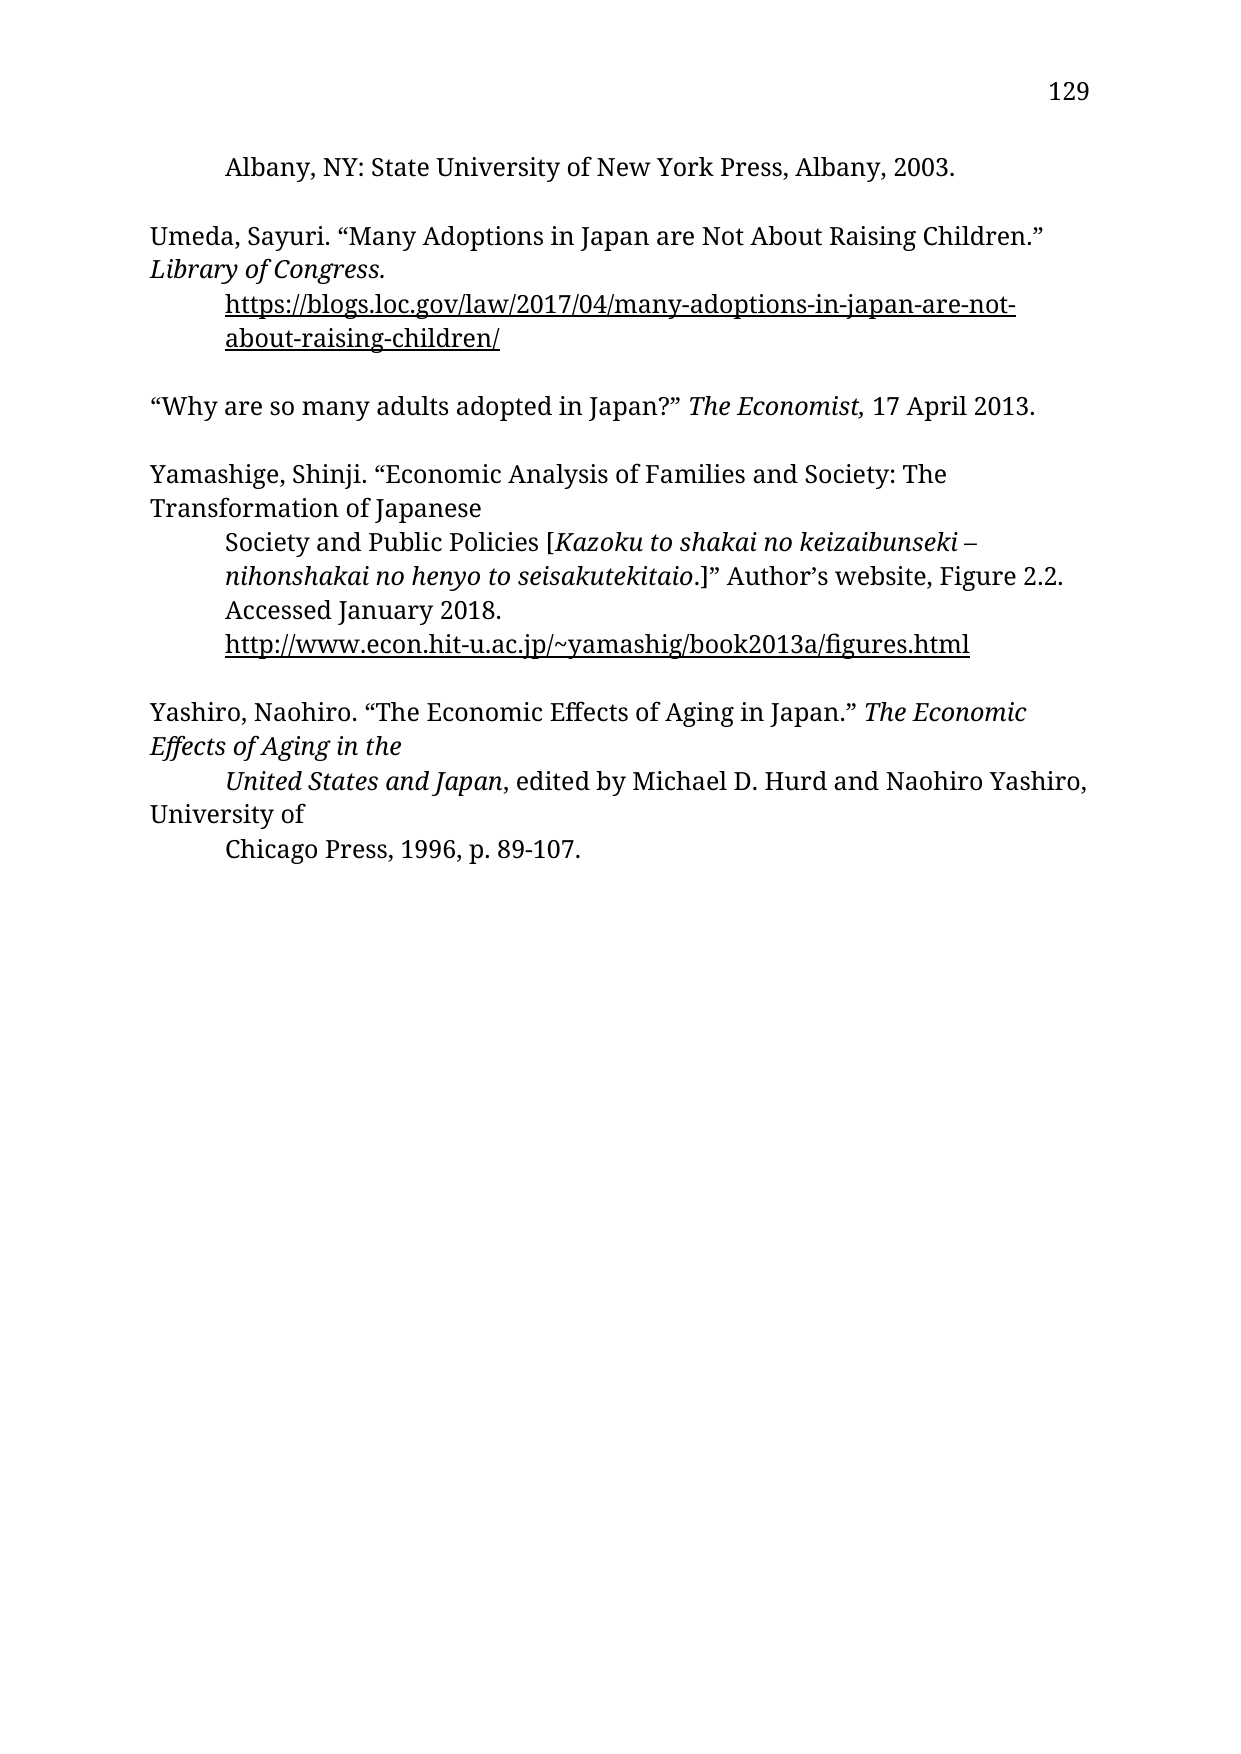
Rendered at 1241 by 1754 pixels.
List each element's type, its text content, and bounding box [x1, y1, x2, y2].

text United States and Japan, edited by Michael D. Hurd and Naohiro Yashiro, University of [150, 763, 1090, 831]
text Umeda, Sayuri. “Many Adoptions in Japan are Not About Raising Children.” Library of Congress. [150, 218, 1090, 286]
text https://blogs.loc.gov/law/2017/04/many-adoptions-in-japan-are-not-about-raising-children/ [225, 286, 1090, 354]
text Society and Public Policies [Kazoku to shakai no keizaibunseki – nihonshakai no henyo to seisakutekitaio.]” Author’s website, Figure 2.2. Accessed January 2018. http://www.econ.hit-u.ac.jp/~yamashig/book2013a/figures.html [225, 525, 1090, 661]
text “Why are so many adults adopted in Japan?” The Economist, 17 April 2013. [150, 388, 1090, 422]
text Albany, NY: State University of New York Press, Albany, 2003. [150, 150, 1090, 184]
text Yamashige, Shinji. “Economic Analysis of Families and Society: The Transformation of Japanese [150, 457, 1090, 525]
text Yashiro, Naohiro. “The Economic Effects of Aging in Japan.” The Economic Effects of Aging in the [150, 695, 1090, 763]
text Chicago Press, 1996, p. 89-107. [150, 831, 1090, 865]
